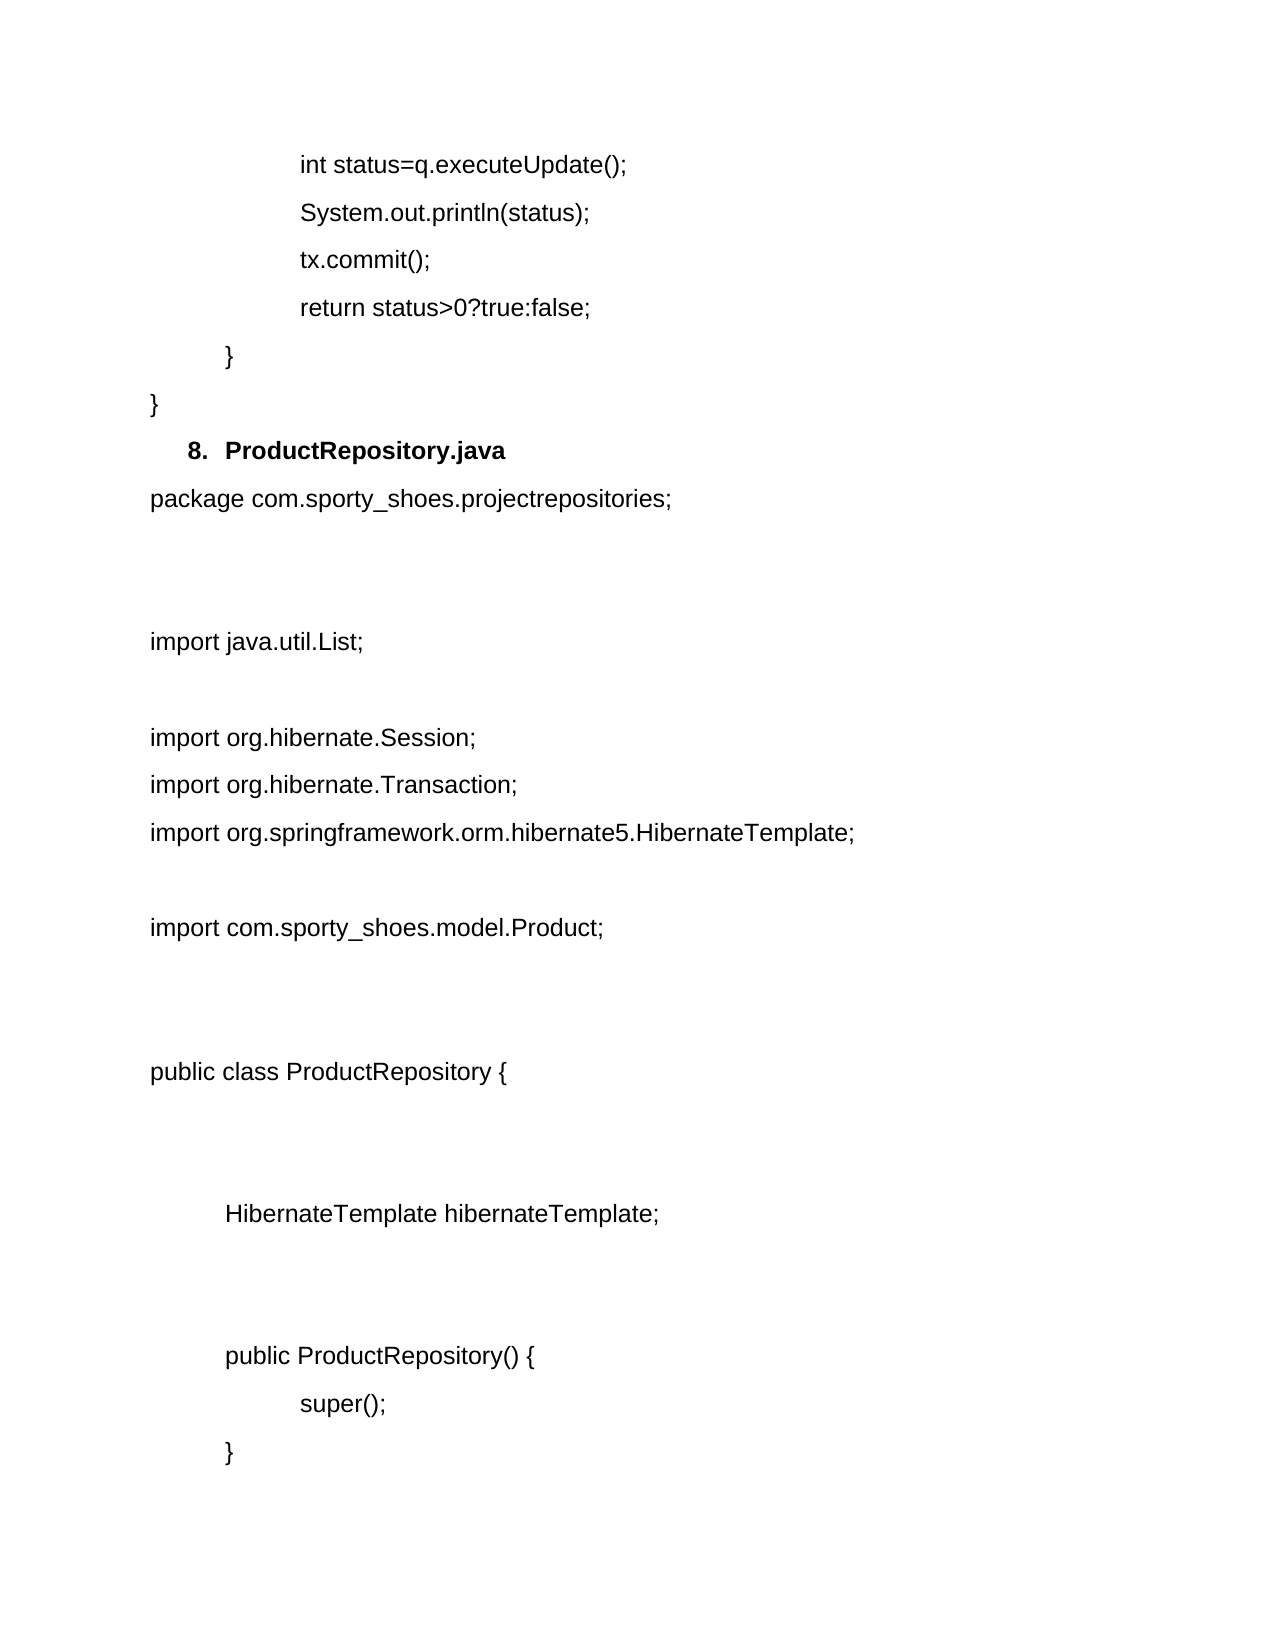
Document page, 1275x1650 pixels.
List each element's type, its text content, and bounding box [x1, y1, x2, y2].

text import org.springframework.orm.hibernate5.HibernateTemplate; [150, 818, 1125, 847]
text return status>0?true:false; [150, 293, 1125, 322]
text super(); [150, 1389, 1125, 1418]
text } [150, 341, 1125, 369]
text import org.hibernate.Transaction; [150, 770, 1125, 799]
text System.out.println(status); [150, 198, 1125, 226]
text import com.sporty_shoes.model.Product; [150, 913, 1125, 942]
text import java.util.List; [150, 627, 1125, 656]
text public ProductRepository() { [150, 1341, 1125, 1370]
text int status=q.executeUpdate(); [150, 150, 1125, 179]
list ProductRepository.java [187, 436, 1125, 465]
text tx.commit(); [150, 245, 1125, 274]
text } [150, 388, 1125, 417]
text } [150, 1437, 1125, 1465]
text HibernateTemplate hibernateTemplate; [150, 1199, 1125, 1228]
text public class ProductRepository { [150, 1056, 1125, 1085]
text import org.hibernate.Session; [150, 722, 1125, 751]
text package com.sporty_shoes.projectrepositories; [150, 484, 1125, 513]
